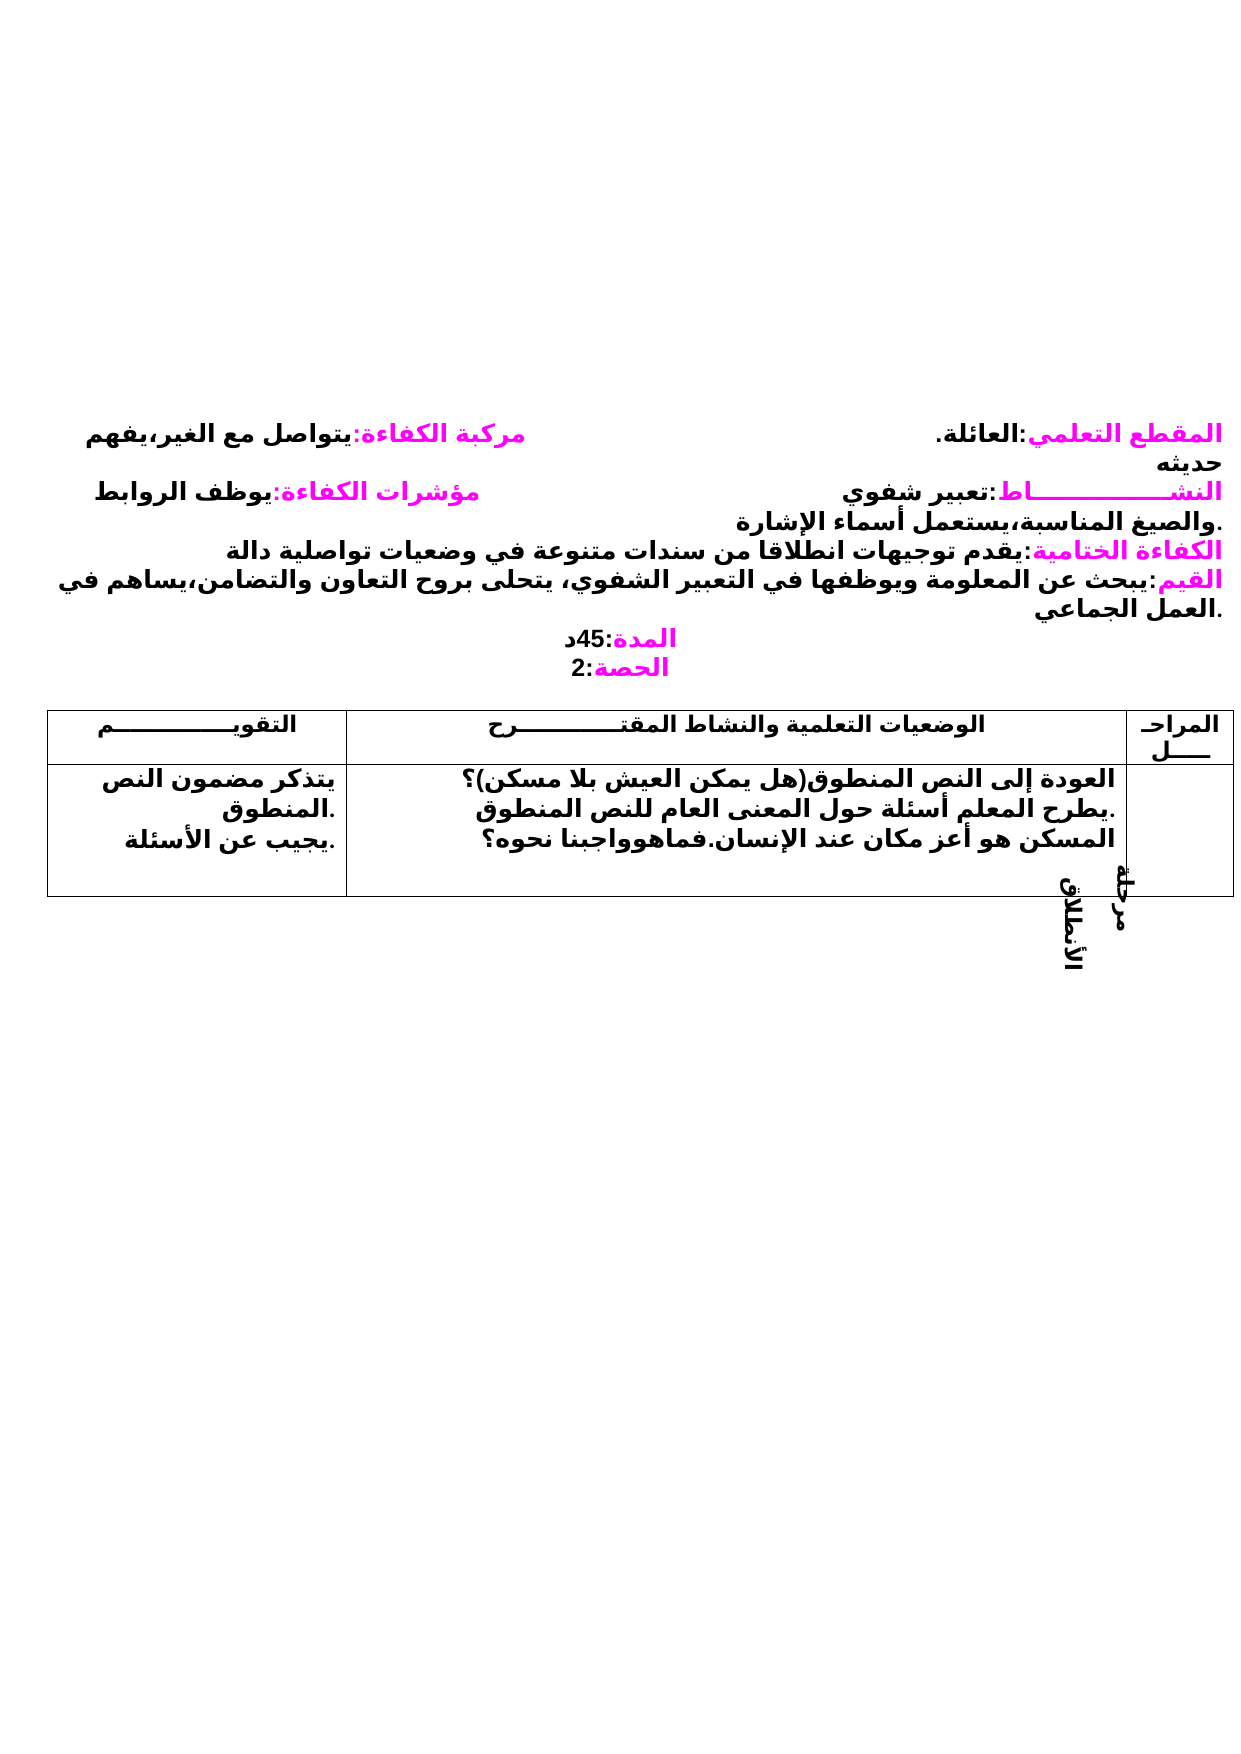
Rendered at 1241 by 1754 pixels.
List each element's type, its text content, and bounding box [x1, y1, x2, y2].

table_cell مرحلة الأنطلاق [1127, 765, 1233, 896]
text المقطع التعلمي:العائلة. مركبة الكفاءة:يتواصل مع الغير،يفهم حديثه [18, 419, 1222, 477]
table_cell يتذكر مضمون النص المنطوق. يجيب عن الأسئلة. [48, 765, 346, 896]
text الكفاءة الختامية:يقدم توجيهات انطلاقا من سندات متنوعة في وضعيات تواصلية دالة [18, 536, 1222, 565]
text المدة:45د [18, 624, 1222, 653]
table_header الوضعيات التعلمية والنشاط المقتـــــــــــــرح [347, 711, 1126, 763]
table_header المراحــــــل [1127, 711, 1233, 763]
text الحصة:2 [18, 653, 1222, 682]
text القيم:يبحث عن المعلومة ويوظفها في التعبير الشفوي، يتحلى بروح التعاون والتضامن،يساهم في العمل الجماعي. [18, 565, 1222, 624]
table_cell العودة إلى النص المنطوق(هل يمكن العيش بلا مسكن)؟ يطرح المعلم أسئلة حول المعنى العام للنص المنطوق. المسكن هو أعز مكان عند الإنسان.فماهوواجبنا نحوه؟ [347, 765, 1126, 896]
table_header التقويـــــــــــــــم [48, 711, 346, 763]
text النشــــــــــــــــاط:تعبير شفوي مؤشرات الكفاءة:يوظف الروابط والصيغ المناسبة،يستعمل أسماء الإشارة. [18, 477, 1222, 536]
